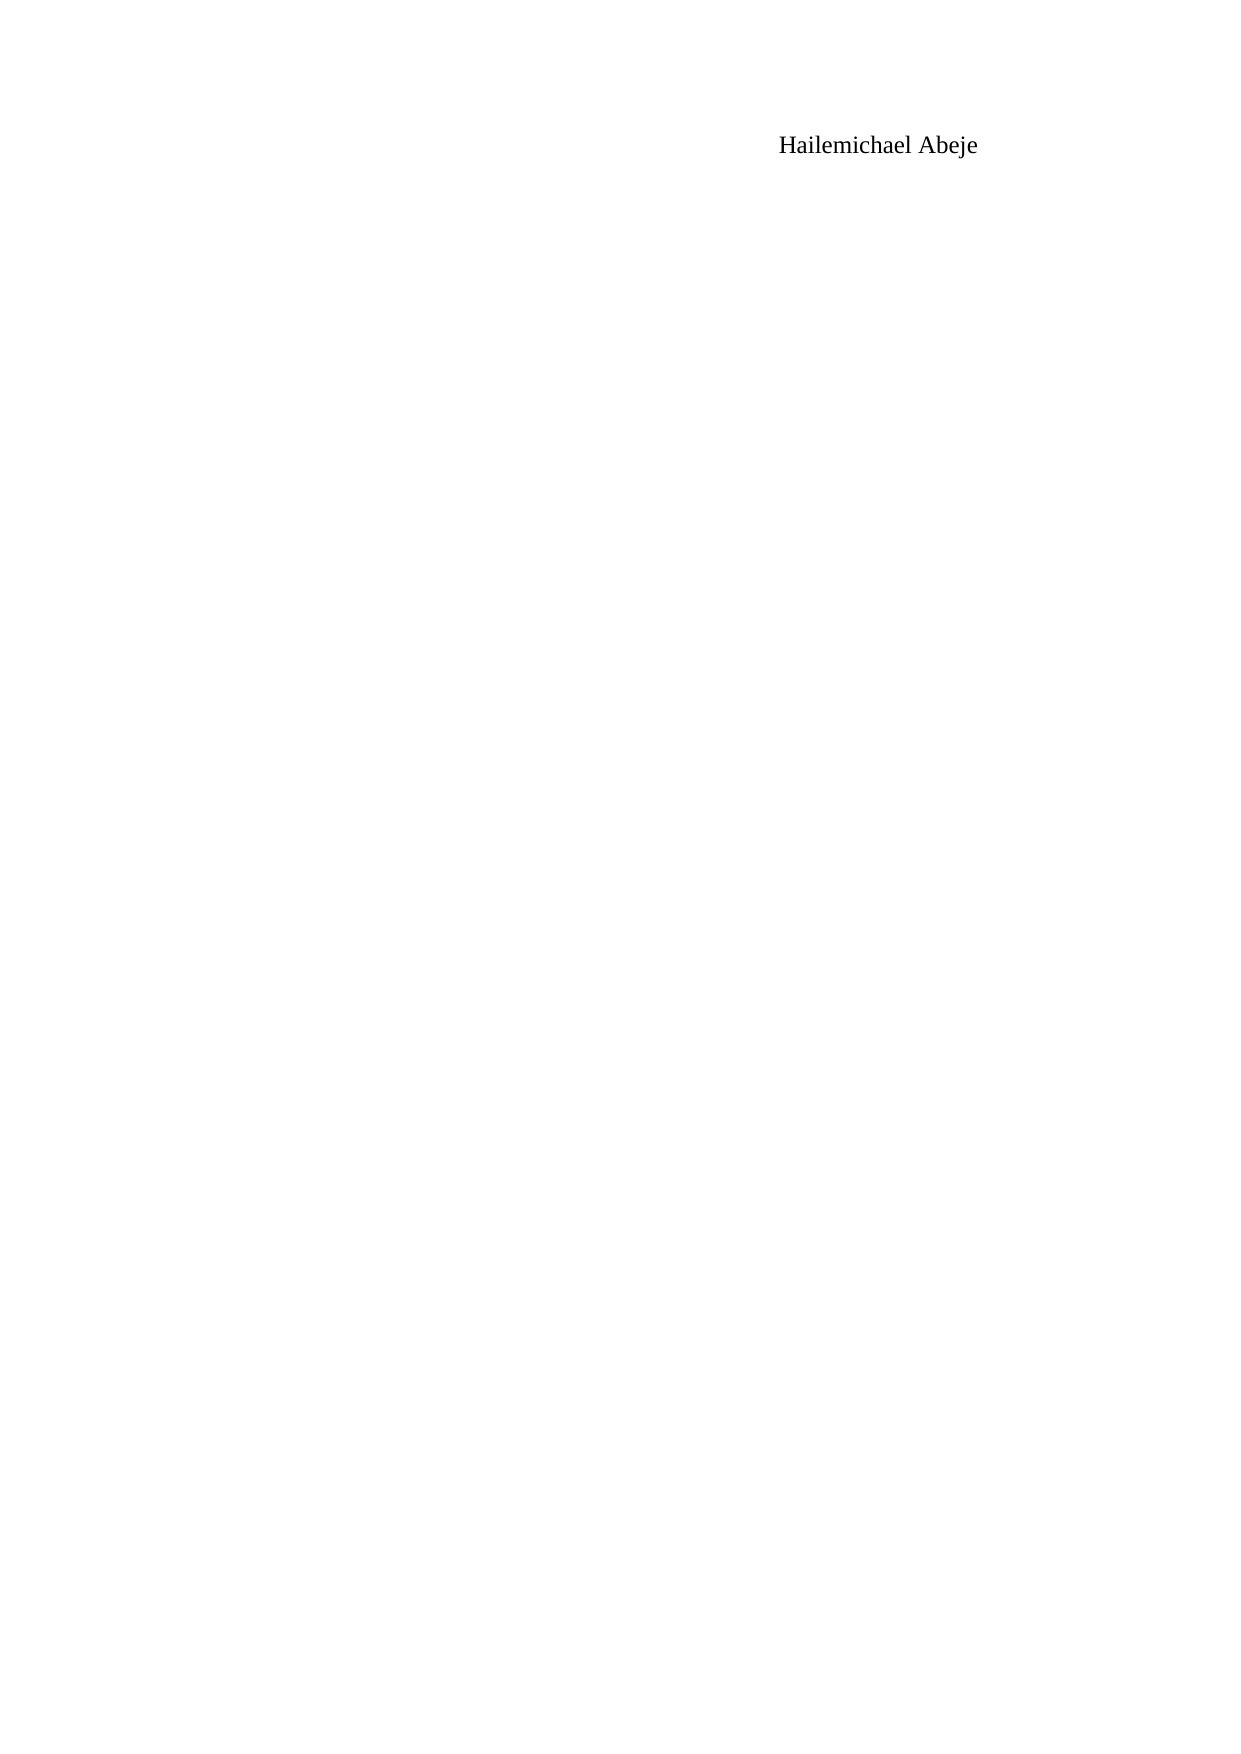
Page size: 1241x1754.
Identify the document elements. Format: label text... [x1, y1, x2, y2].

text Hailemichael Abeje [703, 130, 1137, 158]
